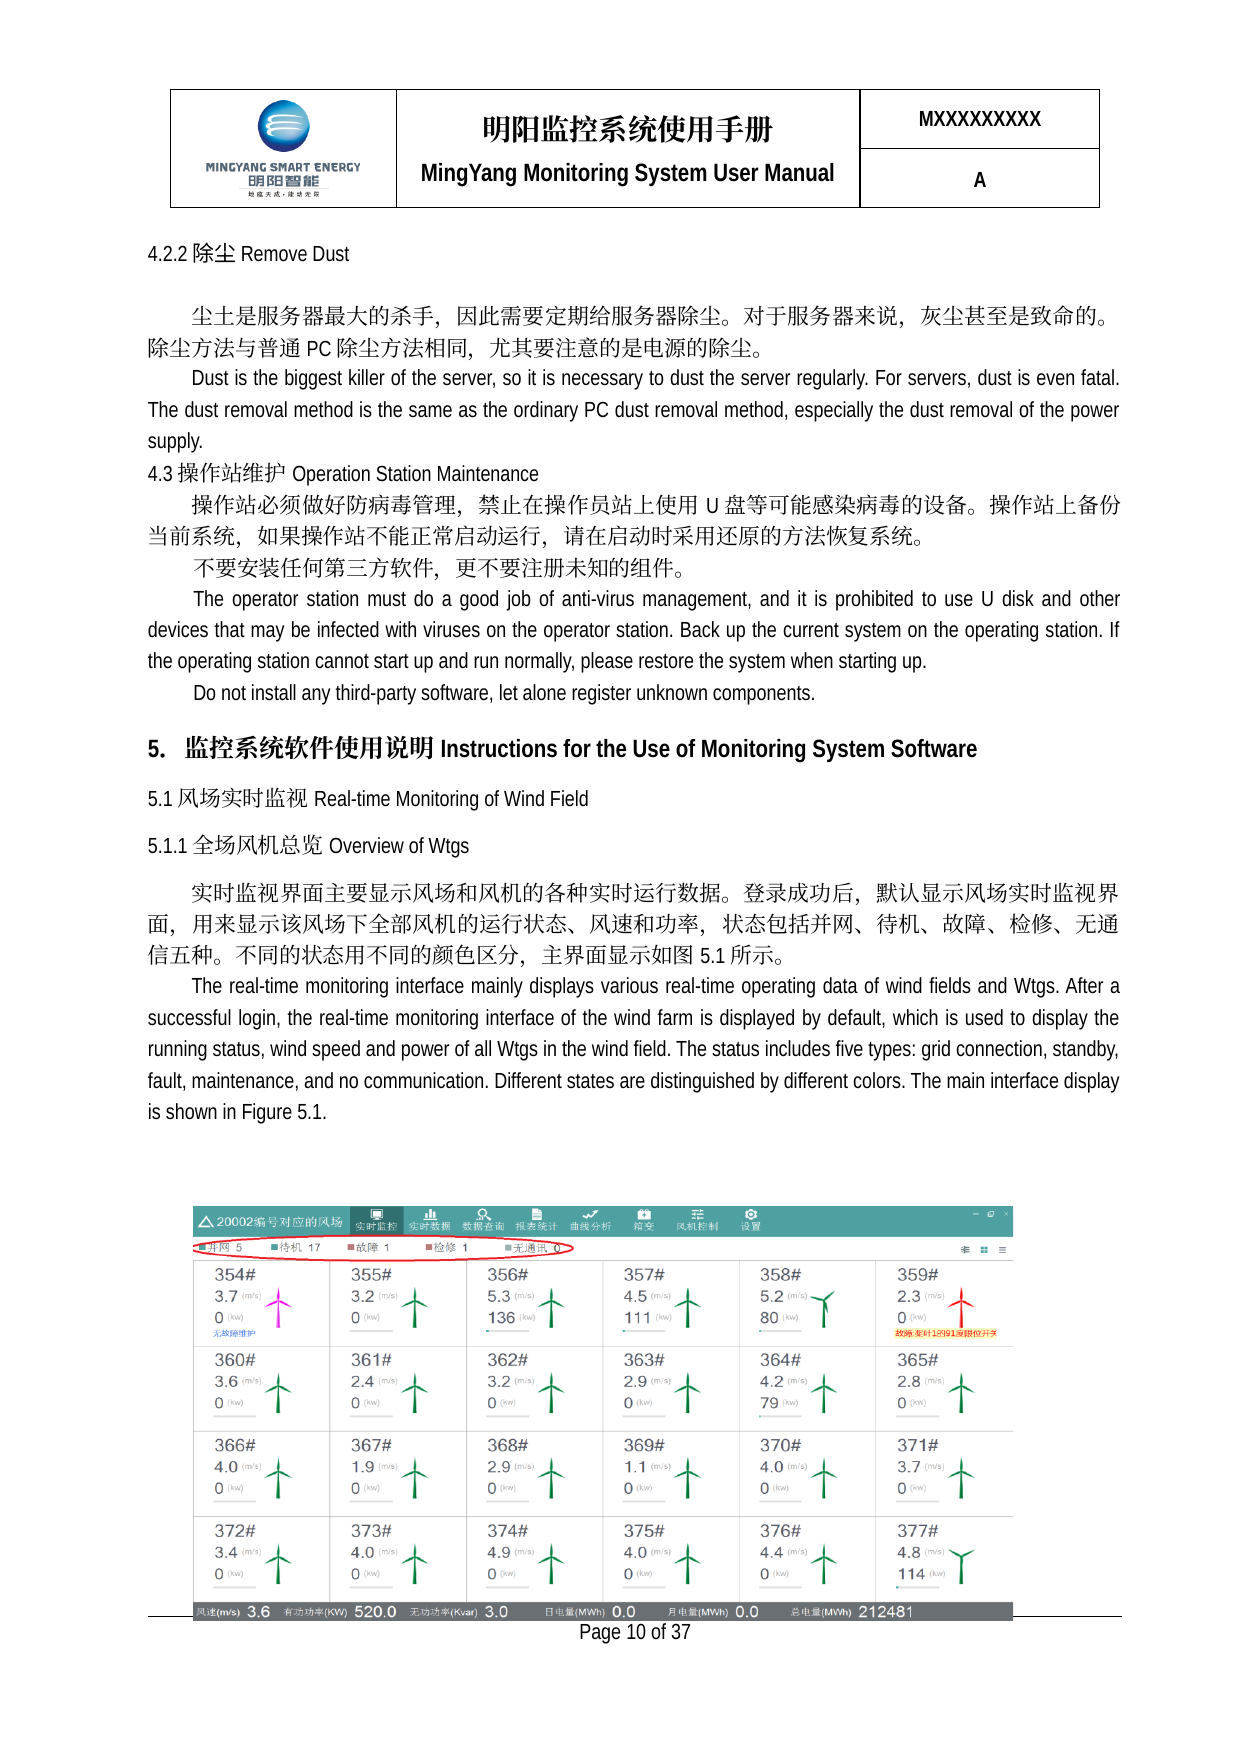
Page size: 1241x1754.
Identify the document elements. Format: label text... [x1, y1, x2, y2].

text 实时监视界面主要显示风场和风机的各种实时运行数据。登录成功后，默认显示风场实时监视界面，用来显示该风场下全部风机的运行状态、风速和功率，状态包括并网、待机、故障、检修、无通信五种。不同的状态用不同的颜色区分，主界面显示如图 5.1 所示。 [148, 876, 1122, 970]
subtitle 5.1风场实时监视 Real-time Monitoring of Wind Field [148, 781, 1122, 813]
text Do not install any third-party software, let alone register unknown components. [148, 677, 1122, 708]
text 操作站必须做好防病毒管理，禁止在操作员站上使用 U 盘等可能感染病毒的设备。操作站上备份当前系统，如果操作站不能正常启动运行，请在启动时采用还原的方法恢复系统。 [148, 488, 1122, 551]
text The real-time monitoring interface mainly displays various real-time operating data of wind fields and Wtgs. After a successful login, the real-time monitoring interface of the wind farm is displayed by default, which is used to display the running status, wind speed and power of all Wtgs in the wind field. The status includes five types: grid connection, standby, fault, maintenance, and no communication. Different states are distinguished by different colors. The main interface display is shown in Figure 5.1. [148, 970, 1122, 1127]
text The operator station must do a good job of anti-virus management, and it is prohibited to use U disk and other devices that may be infected with viruses on the operator station. Back up the current system on the operating station. If the operating station cannot start up and run normally, please restore the system when starting up. [148, 582, 1122, 677]
picture [206, 100, 360, 197]
picture [193, 1206, 1014, 1621]
text 尘土是服务器最大的杀手，因此需要定期给服务器除尘。对于服务器来说，灰尘甚至是致命的。除尘方法与普通 PC 除尘方法相同，尤其要注意的是电源的除尘。 [148, 299, 1122, 362]
subtitle 5.1.1全场风机总览 Overview of Wtgs [148, 828, 1122, 860]
text 不要安装任何第三方软件，更不要注册未知的组件。 [148, 551, 1122, 582]
subtitle 5．监控系统软件使用说明 Instructions for the Use of Monitoring System Software [148, 724, 1122, 766]
subtitle 4.3操作站维护 Operation Station Maintenance [148, 457, 1122, 488]
subtitle 4.2.2除尘 Remove Dust [148, 221, 1122, 283]
text Dust is the biggest killer of the server, so it is necessary to dust the server regularly. For servers, dust is even fatal. The dust removal method is the same as the ordinary PC dust removal method, especially the dust removal of the power supply. [148, 362, 1122, 457]
